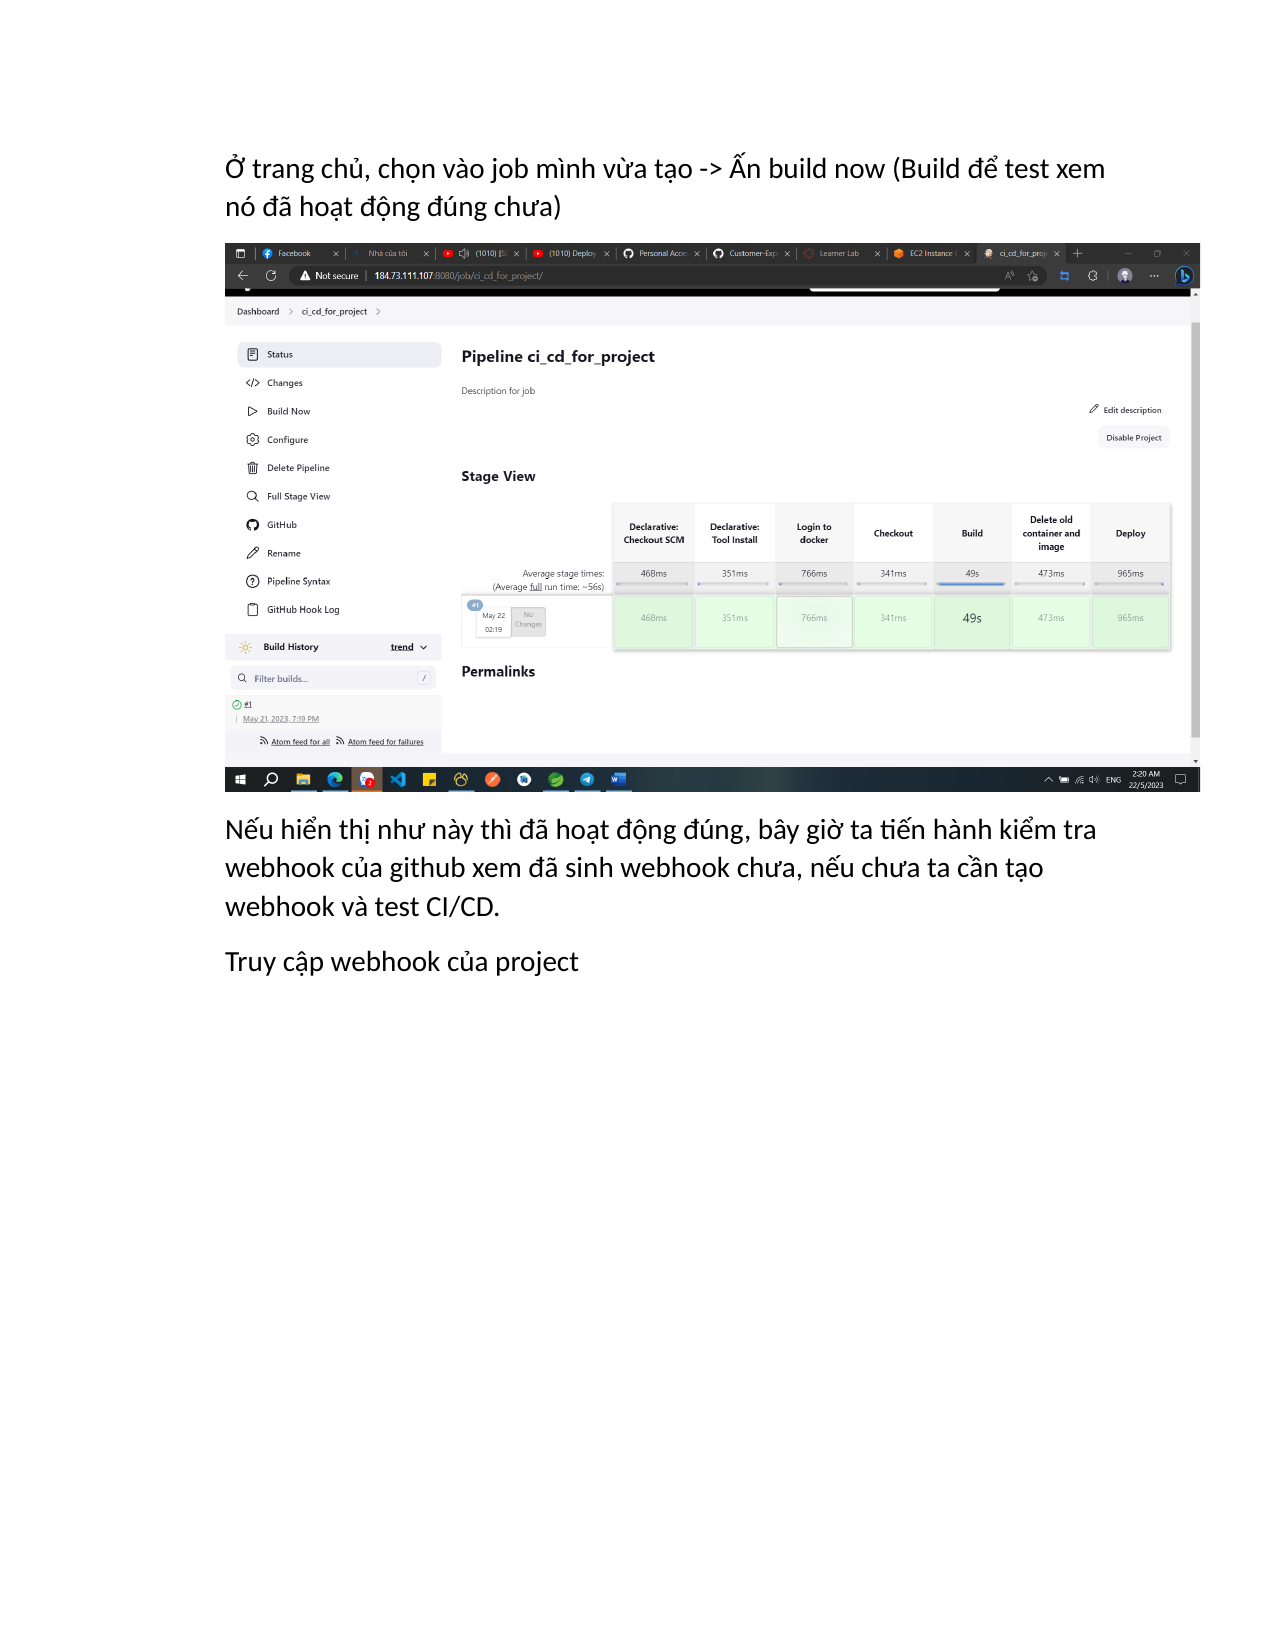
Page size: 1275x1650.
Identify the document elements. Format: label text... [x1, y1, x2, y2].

text Ở trang chủ, chọn vào job mình vừa tạo -> Ấn build now (Build để test xem nó đã hoạt động đúng chưa) [225, 150, 1125, 224]
text Truy cập webhook của project [225, 943, 1125, 978]
picture [225, 243, 1200, 792]
text Nếu hiển thị như này thì đã hoạt động đúng, bây giờ ta tiến hành kiểm tra webhook của github xem đã sinh webhook chưa, nếu chưa ta cần tạo webhook và test CI/CD. [225, 811, 1125, 923]
